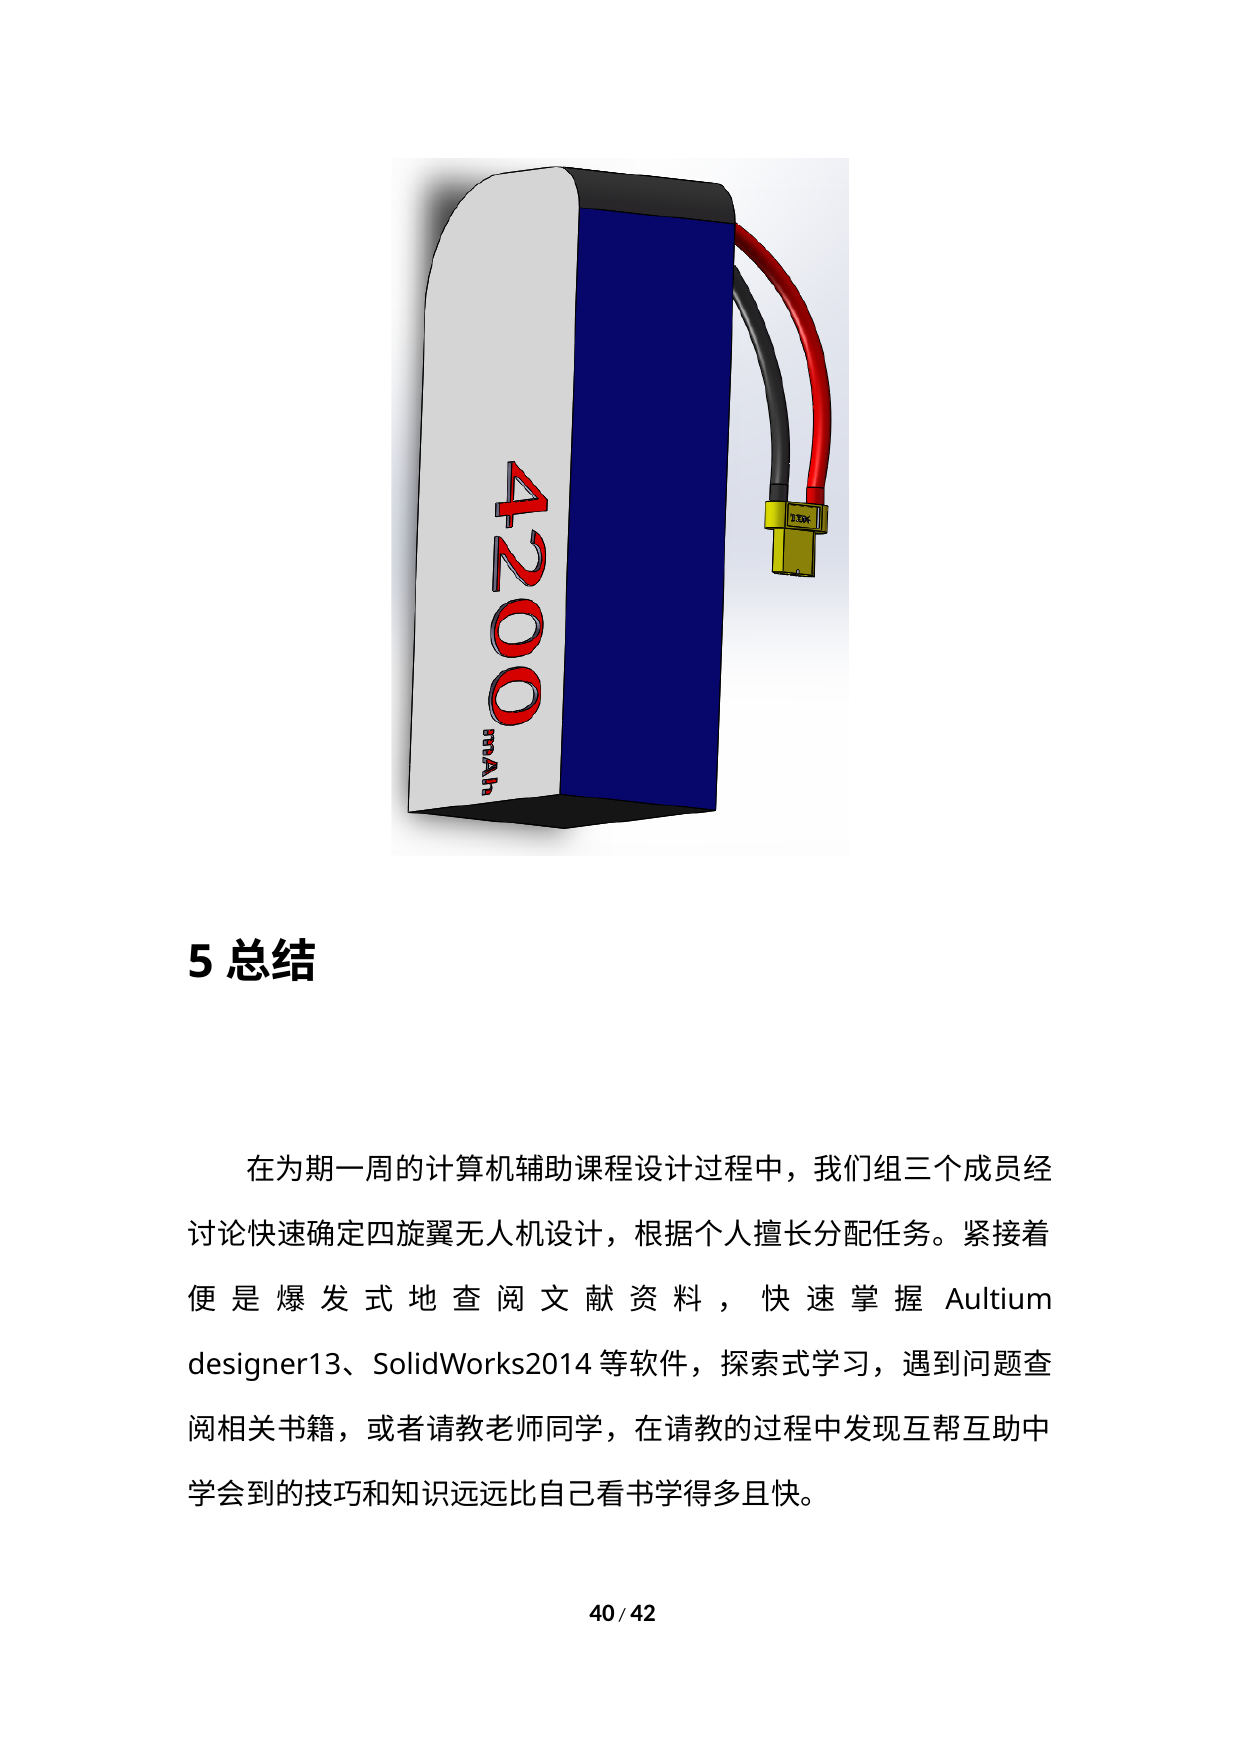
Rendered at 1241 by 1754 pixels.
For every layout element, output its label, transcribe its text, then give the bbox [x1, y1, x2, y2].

subtitle 5 总结 [187, 909, 1053, 1006]
text 在为期一周的计算机辅助课程设计过程中，我们组三个成员经讨论快速确定四旋翼无人机设计，根据个人擅长分配任务。紧接着便是爆发式地查阅文献资料，快速掌握Aultium designer13、SolidWorks2014等软件，探索式学习，遇到问题查阅相关书籍，或者请教老师同学，在请教的过程中发现互帮互助中学会到的技巧和知识远远比自己看书学得多且快。 [187, 1134, 1053, 1524]
picture [391, 158, 849, 856]
